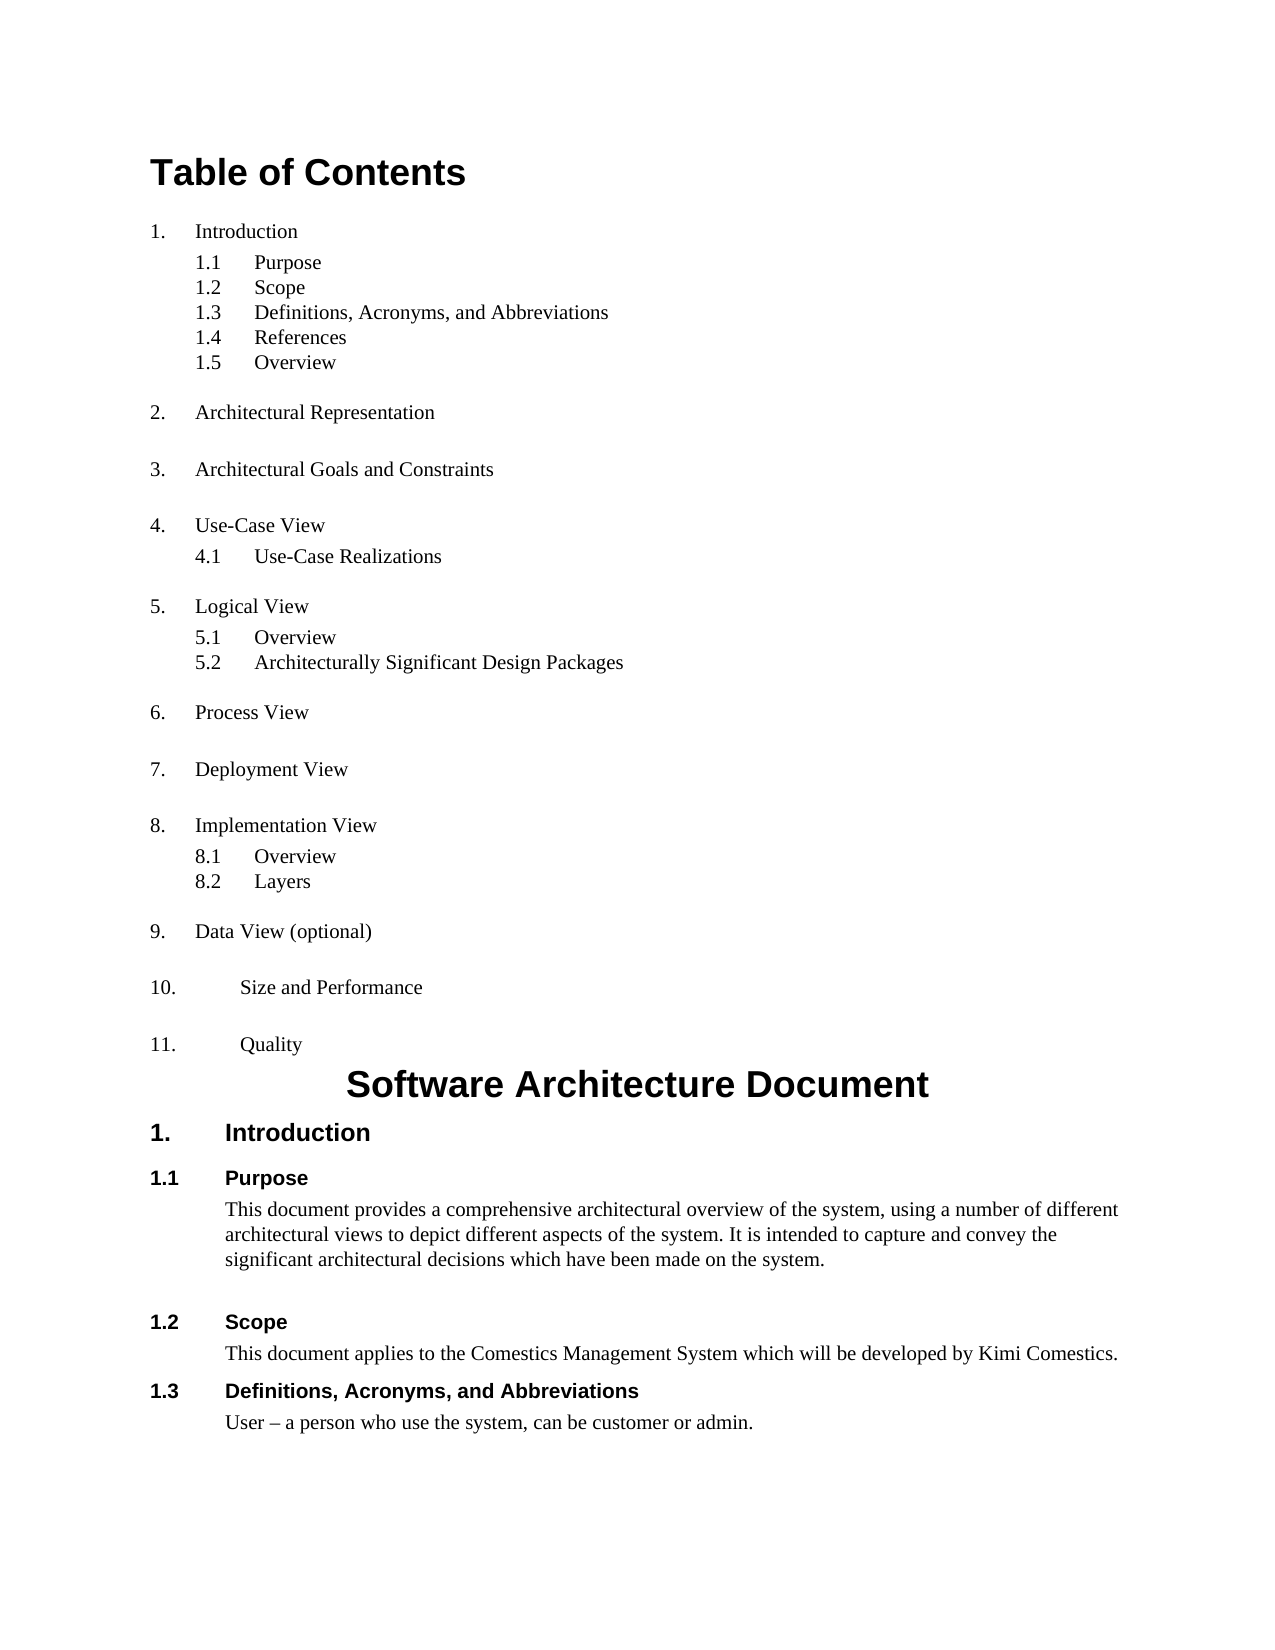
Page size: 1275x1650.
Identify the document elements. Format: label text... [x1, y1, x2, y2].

text User – a person who use the system, can be customer or admin. [225, 1409, 1125, 1434]
subtitle Definitions, Acronyms, and Abbreviations [150, 1377, 1125, 1402]
title Table of Contents [150, 150, 1125, 193]
text 1. Introduction 4 [150, 218, 1050, 243]
text 4. Use-Case View 5 [150, 512, 1050, 537]
text 1.1 Purpose 4 [195, 249, 1050, 274]
text This document applies to the Comestics Management System which will be developed by Kimi Comestics. [225, 1340, 1125, 1365]
text 5.2 Architecturally Significant Design Packages 15 [195, 649, 1050, 674]
text 7. Deployment View 24 [150, 756, 1050, 781]
title System Architecture [150, 1062, 1125, 1105]
text 10. Size and Performance 27 [150, 974, 1050, 999]
text This document provides a comprehensive architectural overview of the system, using a number of different architectural views to depict different aspects of the system. It is intended to capture and convey the significant architectural decisions which have been made on the system. [225, 1196, 1125, 1271]
subtitle Scope [150, 1309, 1125, 1334]
text 8.1 Overview 25 [195, 843, 1050, 868]
text 5. Logical View 14 [150, 593, 1050, 618]
text 1.4 References 4 [195, 324, 1050, 349]
text 11. Quality 27 [150, 1031, 1050, 1056]
text 1.3 Definitions, Acronyms, and Abbreviations 4 [195, 299, 1050, 324]
text 8. Implementation View 25 [150, 812, 1050, 837]
text 1.2 Scope 4 [195, 274, 1050, 299]
text 1.5 Overview 4 [195, 349, 1050, 374]
subtitle Introduction [150, 1117, 1125, 1146]
text 5.1 Overview 14 [195, 624, 1050, 649]
subtitle Purpose [150, 1165, 1125, 1190]
text 9. Data View (optional) 25 [150, 918, 1050, 943]
text 3. Architectural Goals and Constraints 5 [150, 456, 1050, 481]
text 2. Architectural Representation 4 [150, 399, 1050, 424]
text 4.1 Use-Case Realizations 6 [195, 543, 1050, 568]
text 6. Process View 23 [150, 699, 1050, 724]
text 8.2 Layers 25 [195, 868, 1050, 893]
